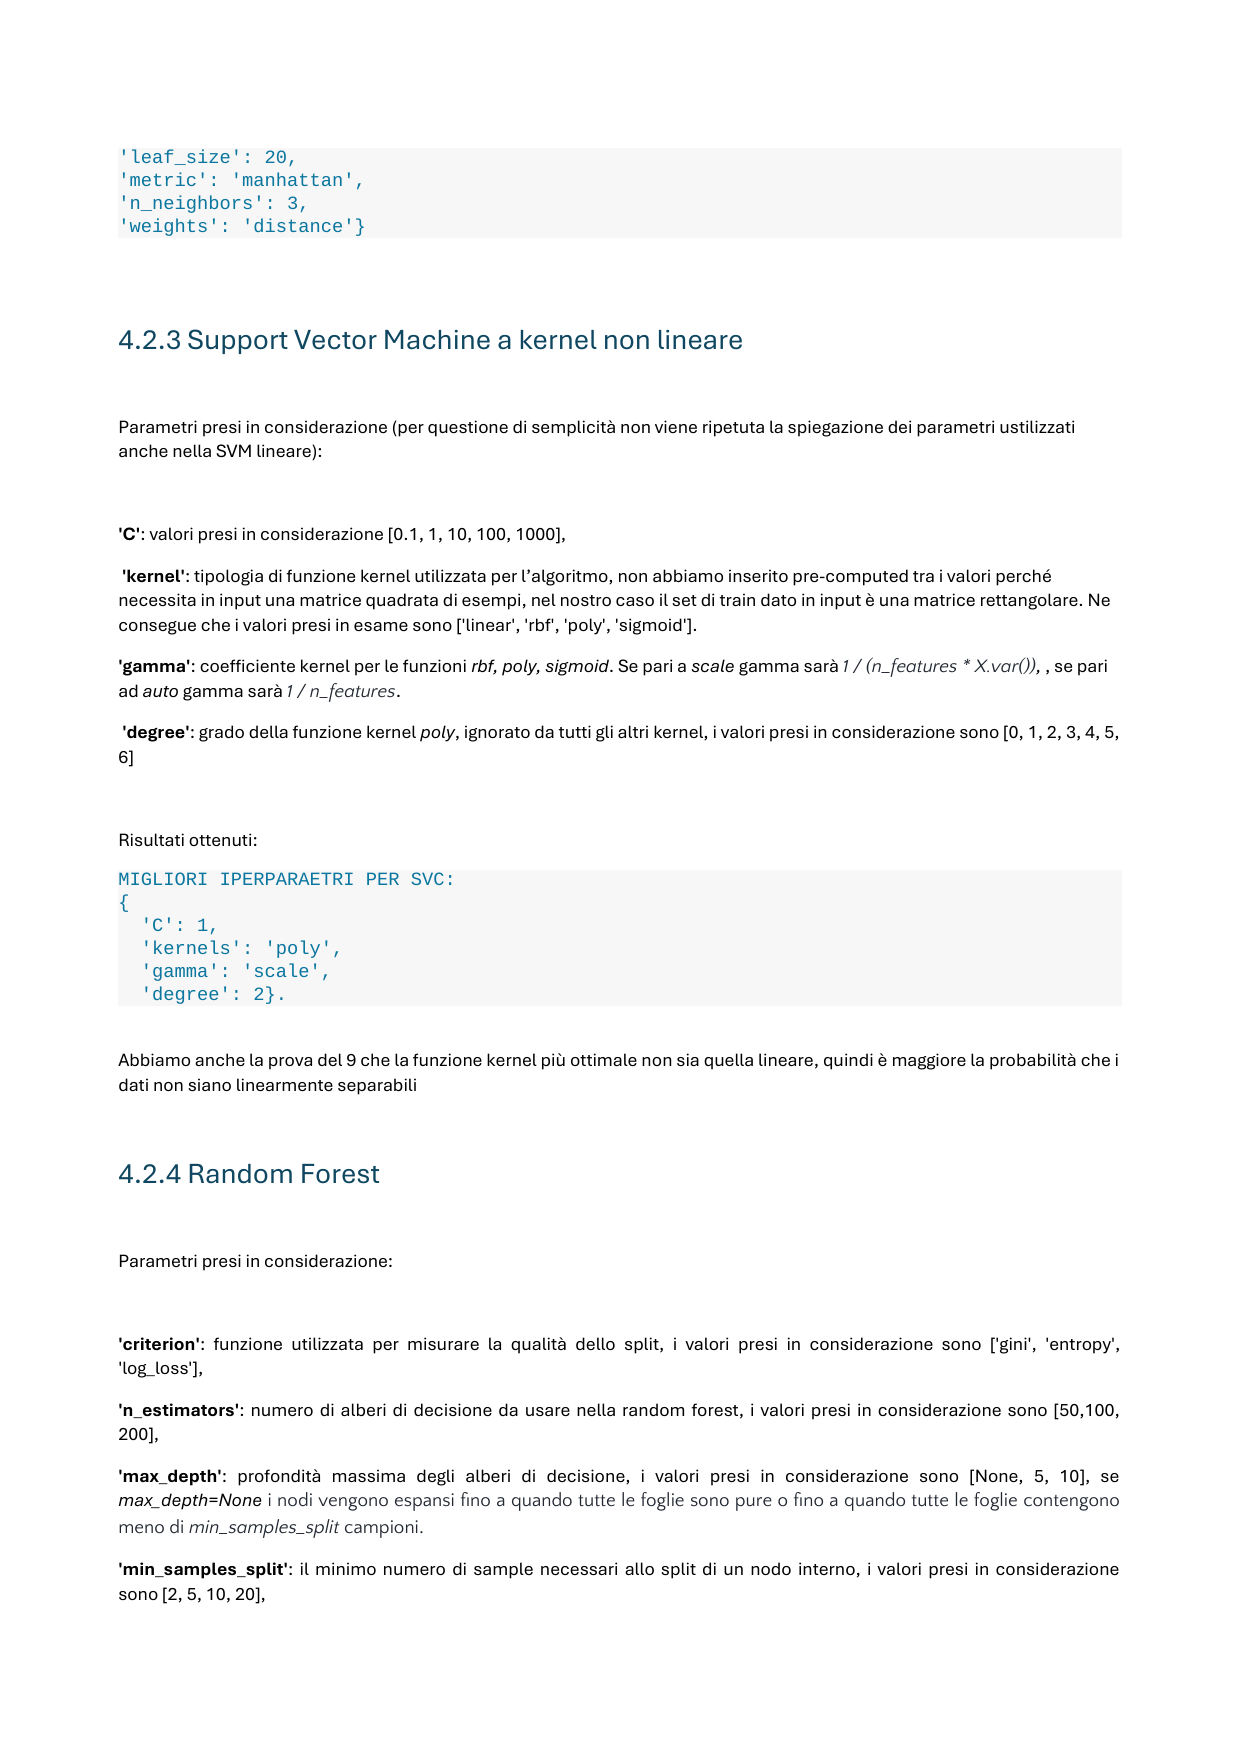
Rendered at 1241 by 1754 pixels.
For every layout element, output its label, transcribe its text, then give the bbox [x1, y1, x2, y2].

text 'gamma': 'scale', [118, 962, 1122, 983]
picture [289, 963, 295, 977]
picture [199, 153, 204, 161]
text 'n_estimators': numero di alberi di decisione da usare nella random forest, i valori presi in considerazione sono [50,100, 200], [118, 1398, 1122, 1446]
text 'leaf_size': 20, [118, 148, 1122, 169]
text 'weights': 'distance'} [118, 216, 1122, 238]
text 'kernels': 'poly', [118, 939, 1122, 960]
subtitle 4.2.3 Support Vector Machine a kernel non lineare [118, 322, 1122, 358]
text 'max_depth': profondità massima degli alberi di decisione, i valori presi in considerazione sono [None, 5, 10], se max_depth=None i nodi vengono espansi fino a quando tutte le foglie sono pure o fino a quando tutte le foglie contengono meno di min_samples_split campioni. [118, 1464, 1122, 1539]
text Parametri presi in considerazione: [118, 1250, 1122, 1273]
text 'min_samples_split': il minimo numero di sample necessari allo split di un nodo interno, i valori presi in considerazione sono [2, 5, 10, 20], [118, 1558, 1122, 1606]
picture [266, 155, 273, 161]
text 'gamma': coefficiente kernel per le funzioni rbf, poly, sigmoid. Se pari a scale gamma sarà 1 / (n_features * X.var()), , se pari ad auto gamma sarà 1 / n_features. [118, 655, 1122, 703]
picture [300, 940, 305, 951]
text 'n_neighbors': 3, [118, 193, 1122, 215]
text { [118, 893, 1122, 914]
picture [154, 222, 159, 230]
text 'criterion': funzione utilizzata per misurare la qualità dello split, i valori presi in considerazione sono ['gini', 'entropy', 'log_loss'], [118, 1332, 1122, 1380]
text 'metric': 'manhattan', [118, 171, 1122, 192]
text Risultati ottenuti: [118, 828, 1122, 851]
text 'C': 1, [118, 916, 1122, 937]
text 'C': valori presi in considerazione [0.1, 1, 10, 100, 1000], [118, 523, 1122, 546]
picture [119, 875, 125, 885]
subtitle 4.2.4 Random Forest [118, 1156, 1122, 1192]
text Parametri presi in considerazione (per questione di semplicità non viene ripetuta la spiegazione dei parametri ustilizzati anche nella SVM lineare): [118, 416, 1122, 463]
text Abbiamo anche la prova del 9 che la funzione kernel più ottimale non sia quella lineare, quindi è maggiore la probabilità che i dati non siano linearmente separabili [118, 1049, 1122, 1096]
text MIGLIORI IPERPARAETRI PER SVC: [118, 870, 1122, 891]
picture [210, 940, 215, 951]
text 'kernel': tipologia di funzione kernel utilizzata per l’algoritmo, non abbiamo inserito pre-computed tra i valori perché necessita in input una matrice quadrata di esempi, nel nostro caso il set di train dato in input è una matrice rettangolare. Ne consegue che i valori presi in esame sono ['linear', 'rbf', 'poly', 'sigmoid']. [118, 564, 1122, 637]
text 'degree': grado della funzione kernel poly, ignorato da tutti gli altri kernel, i valori presi in considerazione sono [0, 1, 2, 3, 4, 5, 6] [118, 721, 1122, 769]
text 'degree': 2}. [118, 984, 1122, 1006]
